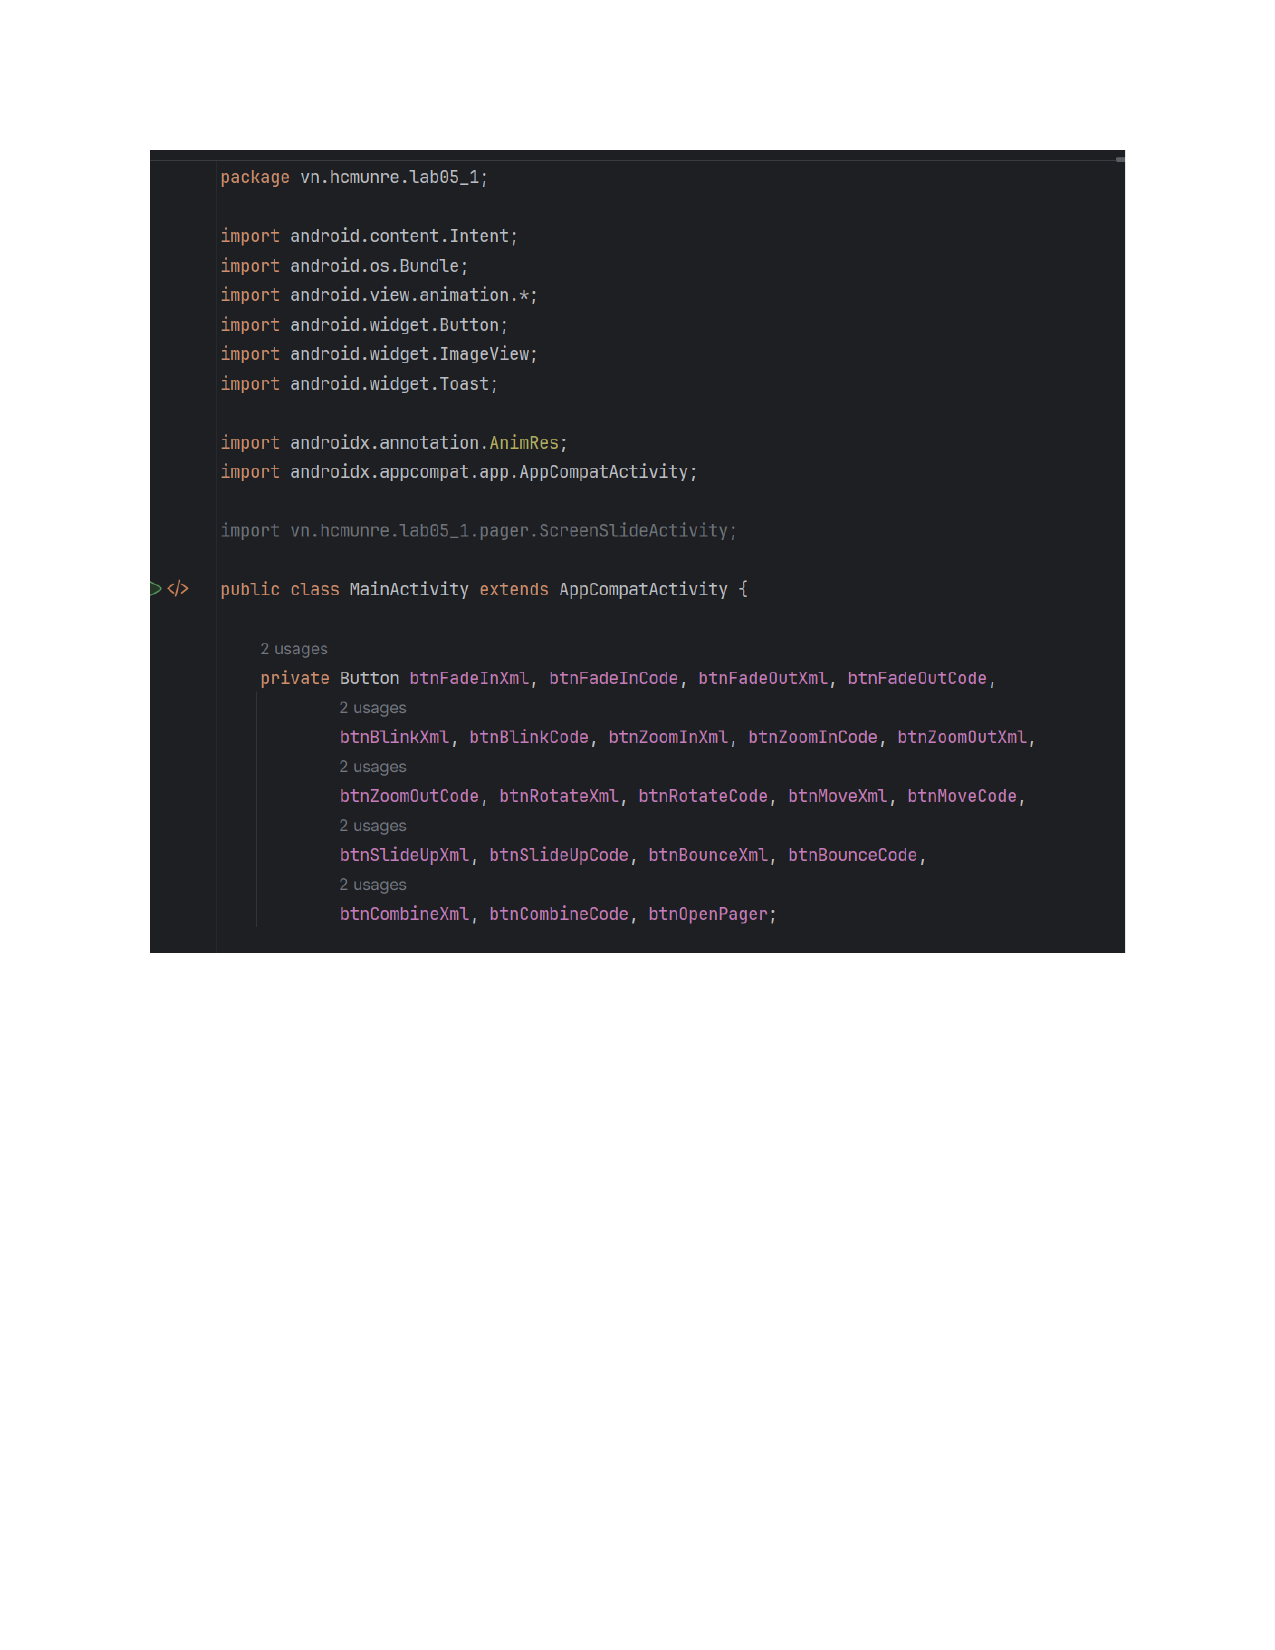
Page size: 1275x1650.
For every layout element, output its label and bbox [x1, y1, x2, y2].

picture [150, 150, 1125, 953]
